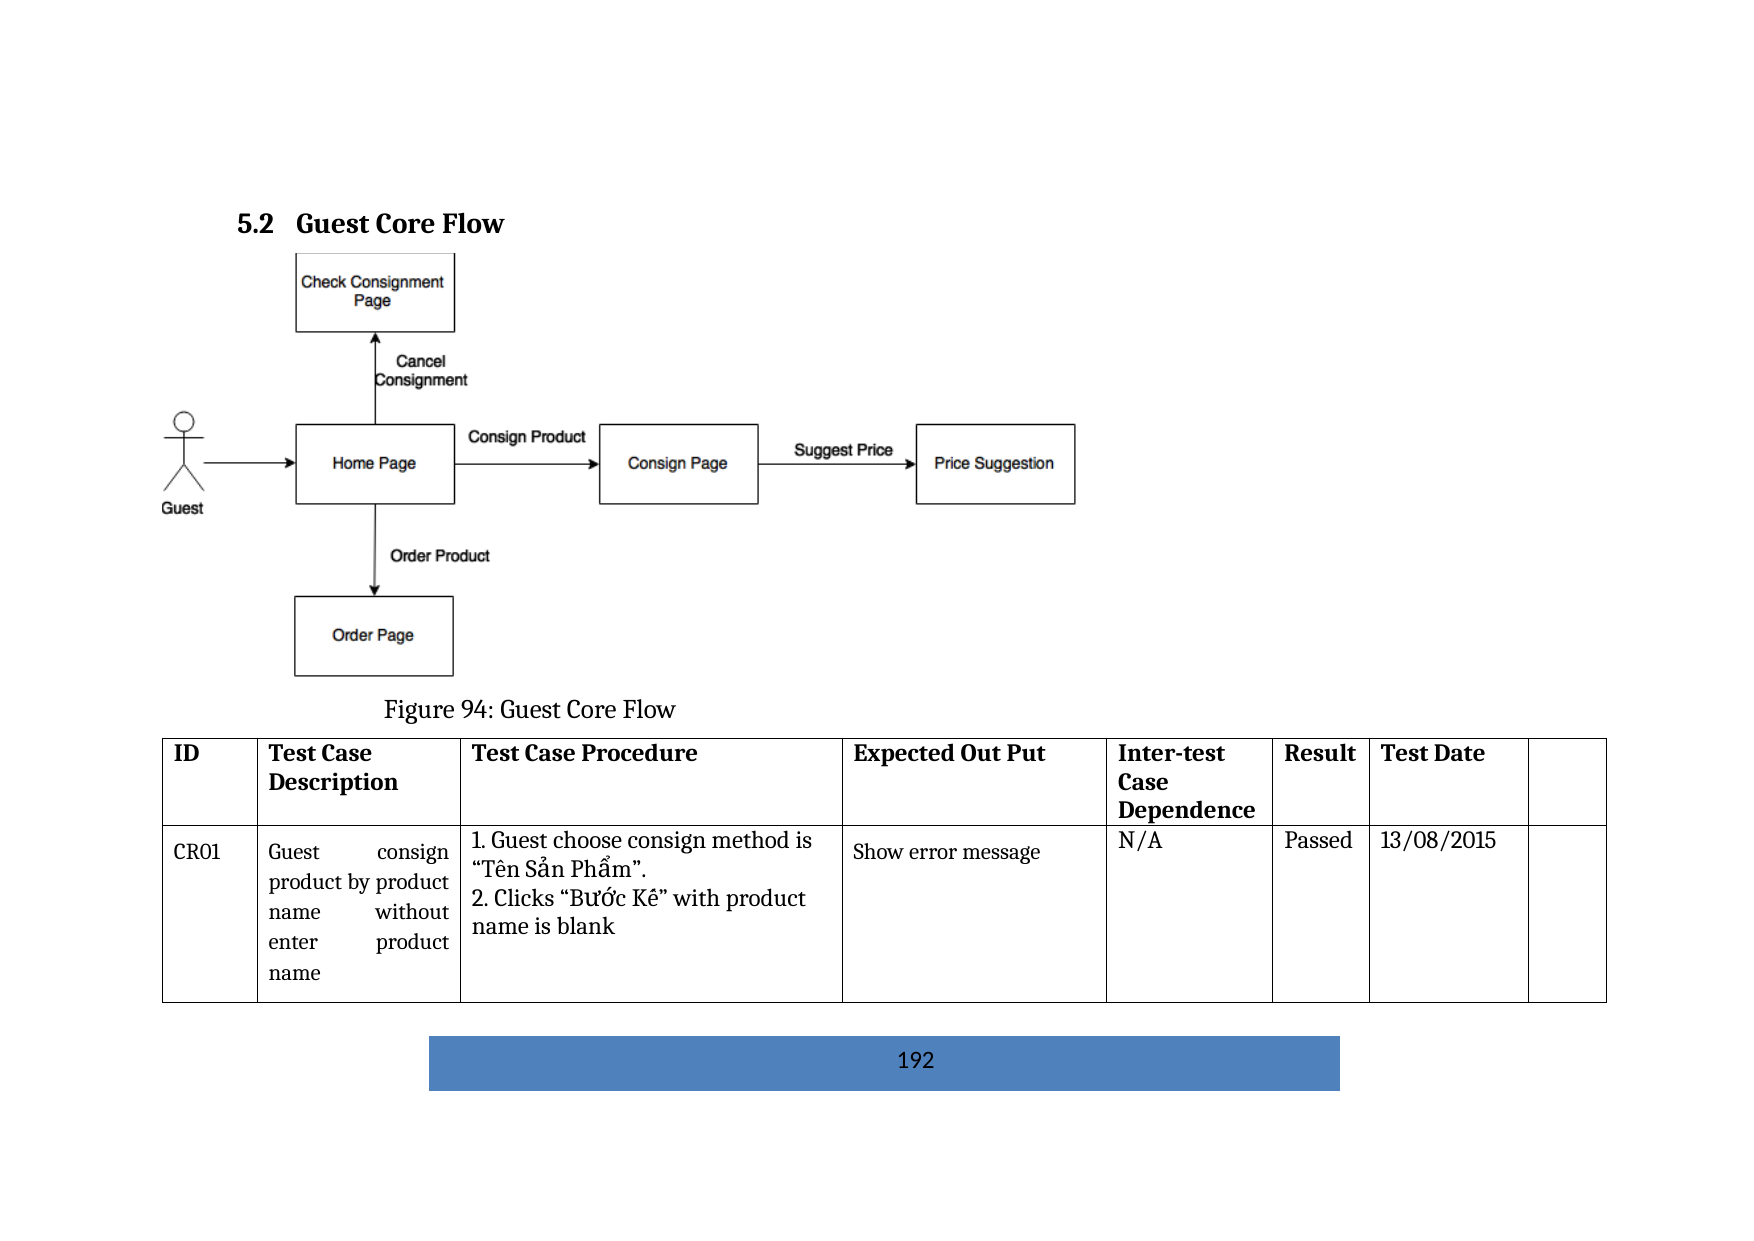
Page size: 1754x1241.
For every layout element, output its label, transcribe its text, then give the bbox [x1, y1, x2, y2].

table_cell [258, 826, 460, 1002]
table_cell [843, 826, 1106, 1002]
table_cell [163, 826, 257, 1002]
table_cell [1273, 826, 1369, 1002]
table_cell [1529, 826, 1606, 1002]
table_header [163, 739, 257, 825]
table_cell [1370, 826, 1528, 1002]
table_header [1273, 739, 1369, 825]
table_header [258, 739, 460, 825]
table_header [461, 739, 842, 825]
subtitle Guest Core Flow [237, 207, 1607, 241]
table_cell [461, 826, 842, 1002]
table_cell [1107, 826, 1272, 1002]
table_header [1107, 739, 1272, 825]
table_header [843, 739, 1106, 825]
picture [162, 253, 1077, 678]
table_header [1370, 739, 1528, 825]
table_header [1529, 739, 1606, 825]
